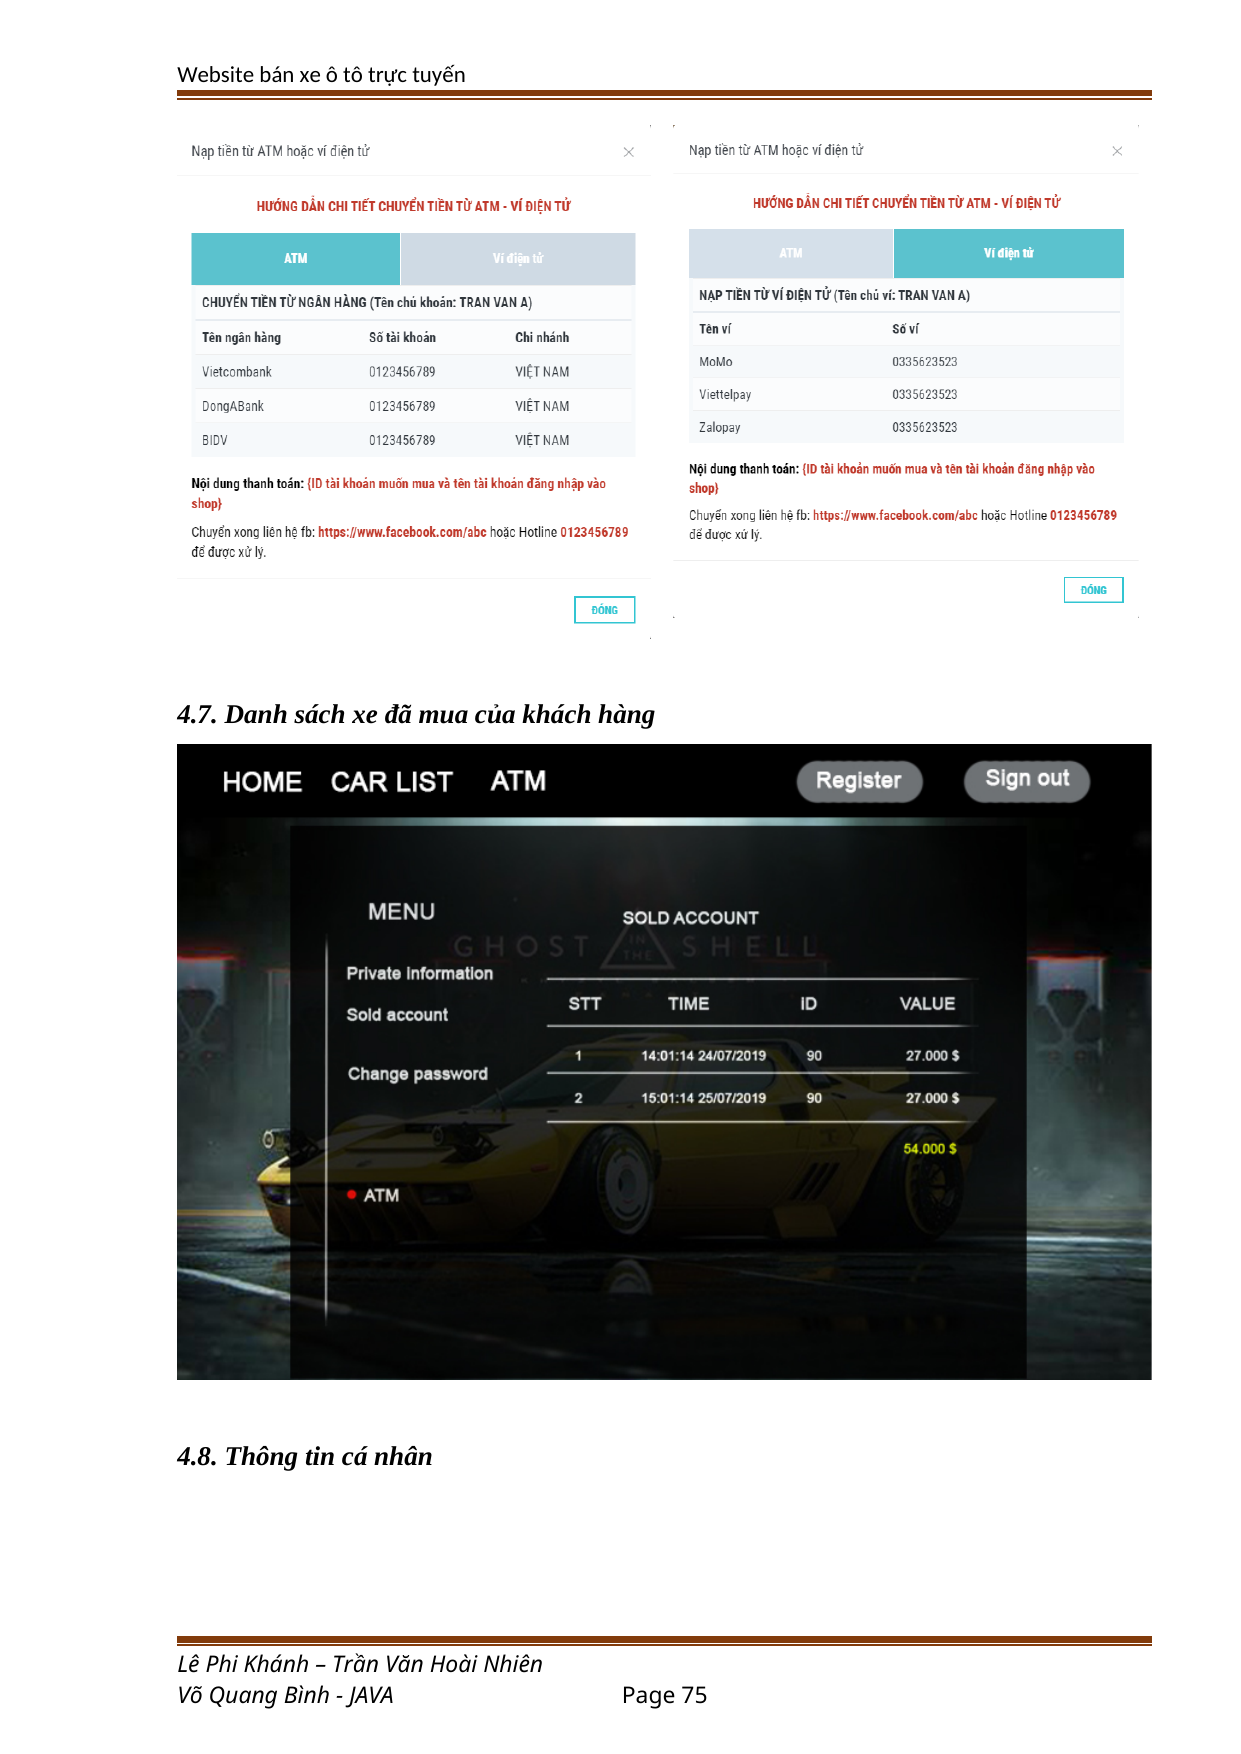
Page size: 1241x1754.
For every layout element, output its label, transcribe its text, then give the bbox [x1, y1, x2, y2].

picture [177, 744, 1152, 1380]
picture [177, 125, 651, 639]
text 4.8. Thông tin cá nhân [177, 1440, 1152, 1471]
table_header [662, 126, 1139, 651]
picture [673, 125, 1139, 618]
text 4.7. Danh sách xe đã mua của khách hàng [177, 698, 1152, 729]
table_header [166, 126, 662, 651]
